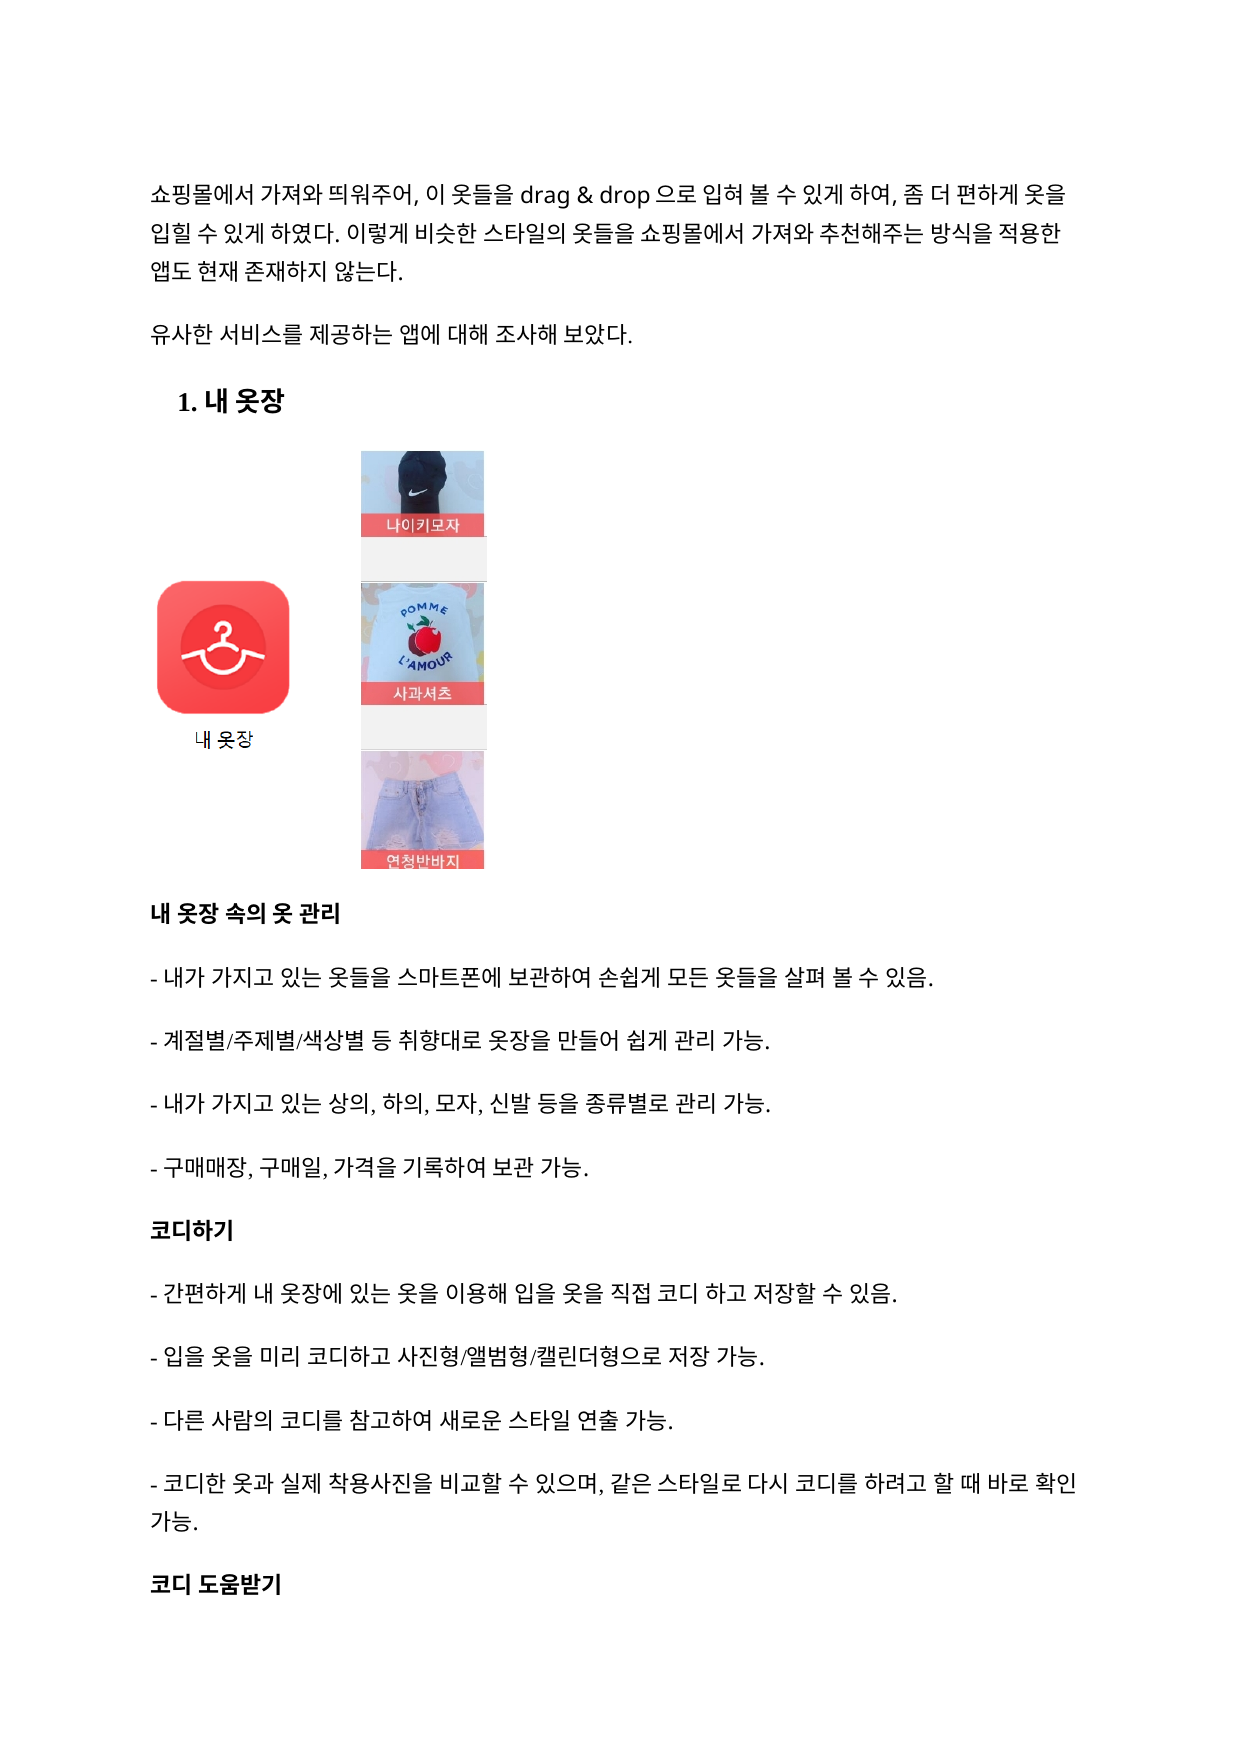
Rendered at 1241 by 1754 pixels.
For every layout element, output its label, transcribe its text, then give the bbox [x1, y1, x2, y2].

text 코디하기 [150, 1213, 1090, 1246]
text - 다른 사람의 코디를 참고하여 새로운 스타일 연출 가능. [150, 1402, 1090, 1436]
text - 입을 옷을 미리 코디하고 사진형/앨범형/캘린더형으로 저장 가능. [150, 1339, 1090, 1372]
text 유사한 서비스를 제공하는 앱에 대해 조사해 보았다. [150, 317, 1090, 350]
text 코디 도움받기 [150, 1567, 1090, 1601]
text - 간편하게 내 옷장에 있는 옷을 이용해 입을 옷을 직접 코디 하고 저장할 수 있음. [150, 1276, 1090, 1309]
text 내 옷장 속의 옷 관리 [150, 896, 1090, 929]
text - 계절별/주제별/색상별 등 취향대로 옷장을 만들어 쉽게 관리 가능. [150, 1023, 1090, 1056]
text - 내가 가지고 있는 상의, 하의, 모자, 신발 등을 종류별로 관리 가능. [150, 1086, 1090, 1119]
picture [150, 450, 487, 869]
text - 코디한 옷과 실제 착용사진을 비교할 수 있으며, 같은 스타일로 다시 코디를 하려고 할 때 바로 확인 가능. [150, 1466, 1090, 1537]
text 1. 내 옷장 [150, 380, 1090, 419]
text - 구매매장, 구매일, 가격을 기록하여 보관 가능. [150, 1149, 1090, 1183]
text - 내가 가지고 있는 옷들을 스마트폰에 보관하여 손쉽게 모든 옷들을 살펴 볼 수 있음. [150, 959, 1090, 993]
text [150, 177, 1090, 287]
